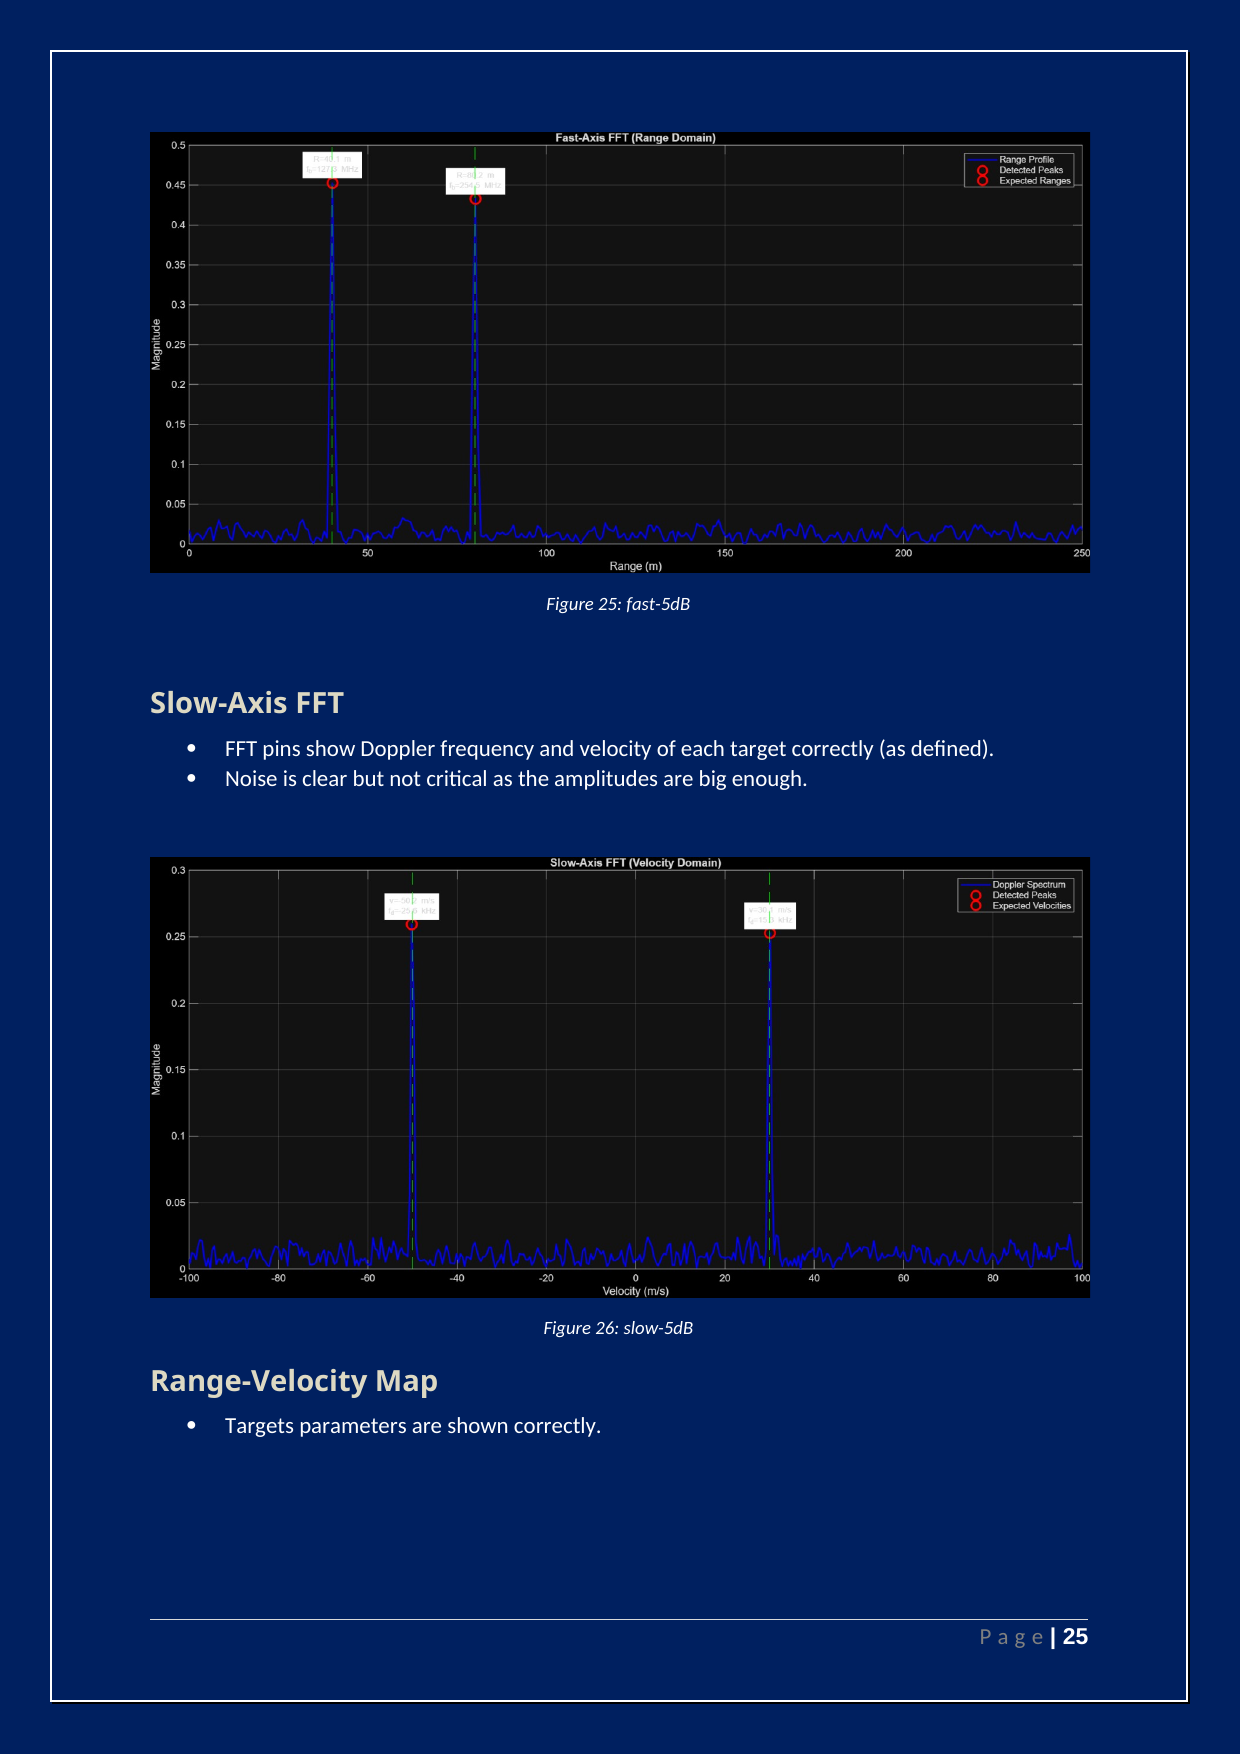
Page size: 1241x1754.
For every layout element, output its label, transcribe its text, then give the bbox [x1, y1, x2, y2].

picture [150, 857, 1091, 1298]
list Targets parameters are shown correctly. [187, 1411, 1088, 1439]
picture [150, 132, 1091, 573]
list Noise is clear but not critical as the amplitudes are big enough. [187, 764, 1088, 792]
text Figure 26: slow-5dB [150, 1317, 1088, 1339]
subtitle Range-Velocity Map [150, 1360, 1088, 1400]
subtitle Slow-Axis FFT [150, 682, 1088, 722]
list FFT pins show Doppler frequency and velocity of each target correctly (as defined). [187, 734, 1088, 762]
text Figure 25: fast-5dB [150, 592, 1088, 615]
